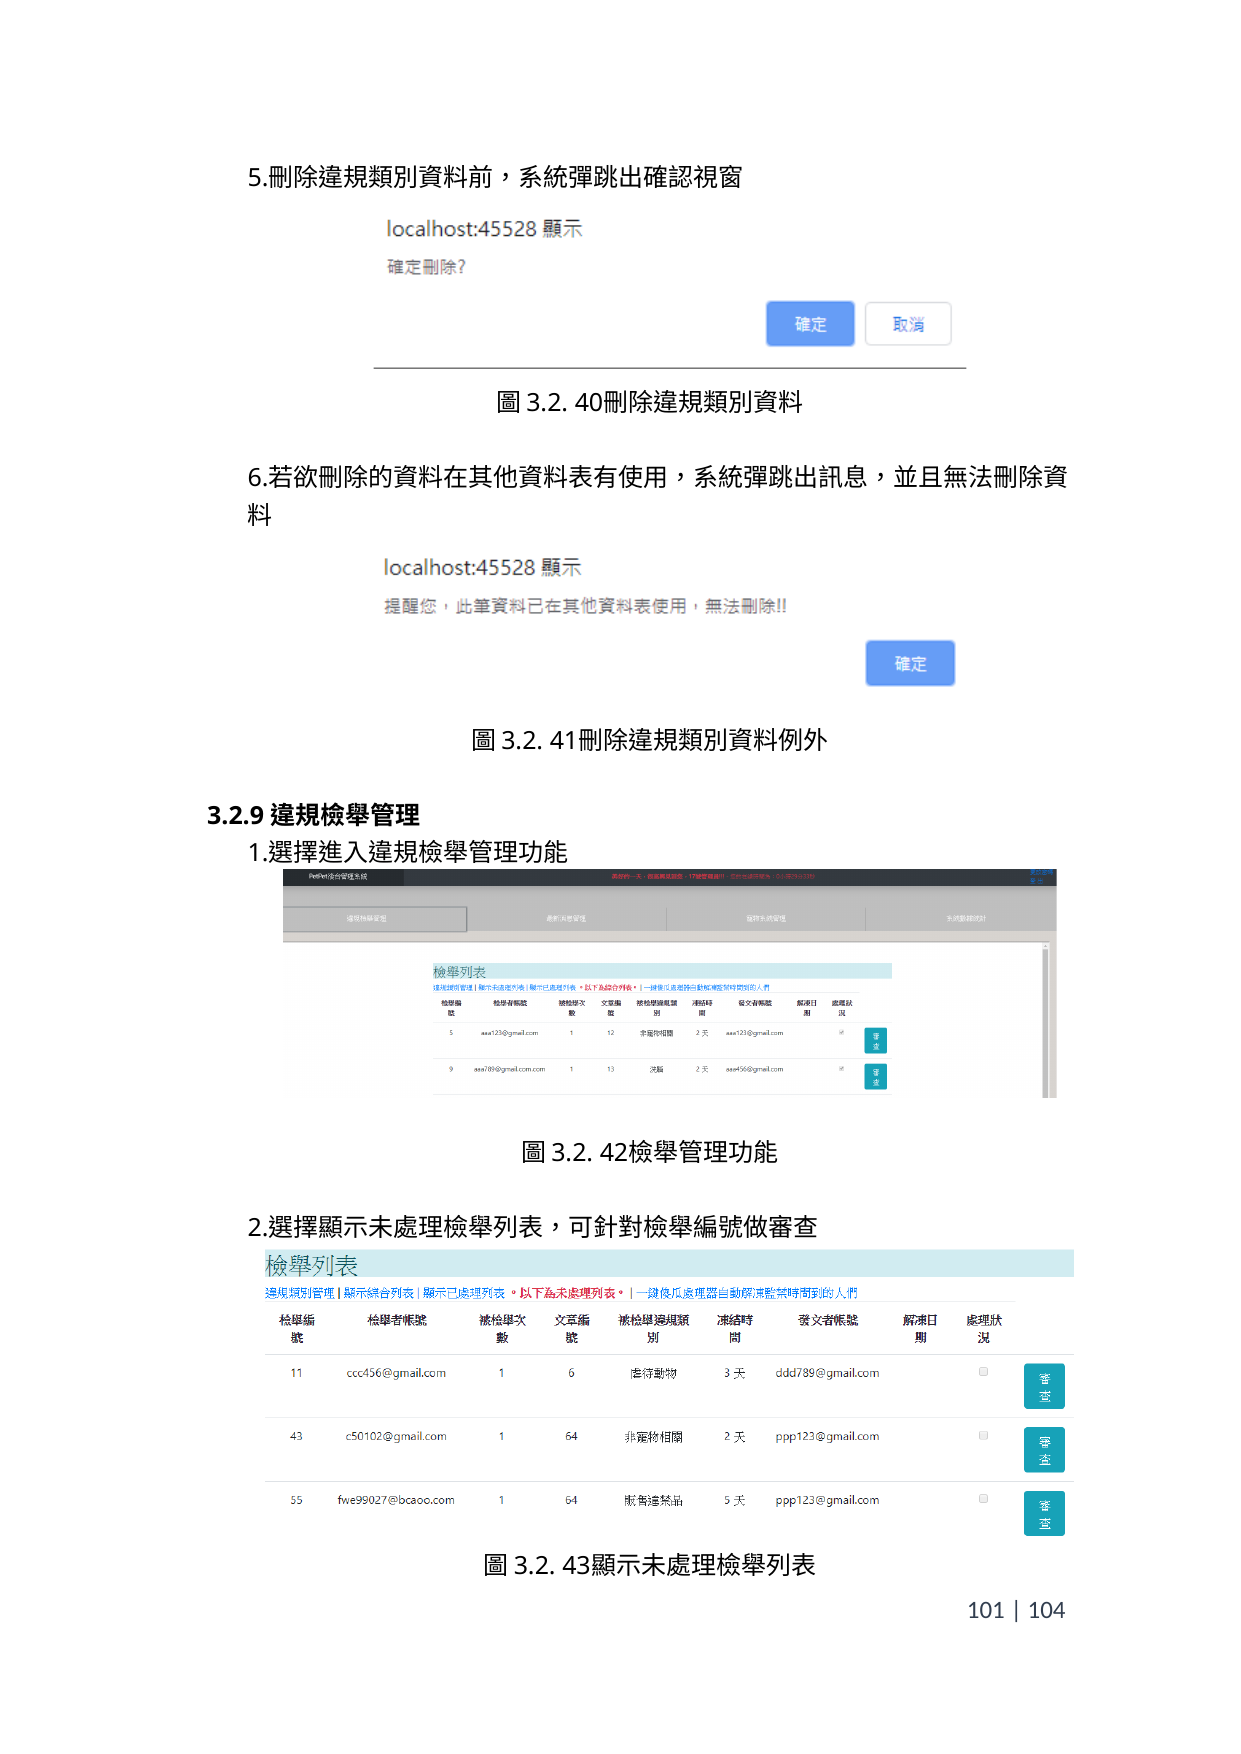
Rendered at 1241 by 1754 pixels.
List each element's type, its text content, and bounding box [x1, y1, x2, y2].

list 2.選擇顯示未處理檢舉列表，可針對檢舉編號做審查 [247, 1207, 1092, 1244]
subtitle 3.2.9 違規檢舉管理 [207, 794, 1092, 832]
picture [370, 532, 970, 702]
picture [373, 194, 967, 369]
picture [260, 1244, 1080, 1540]
text 圖3.2. 40刪除違規類別資料 [207, 382, 1092, 419]
list 6.若欲刪除的資料在其他資料表有使用，系統彈跳出訊息，並且無法刪除資料 [247, 457, 1092, 532]
text 圖3.2. 41刪除違規類別資料例外 [207, 719, 1092, 757]
text 圖3.2. 42檢舉管理功能 [207, 1132, 1092, 1169]
text 圖3.2. 43顯示未處理檢舉列表 [207, 1544, 1092, 1582]
list 1.選擇進入違規檢舉管理功能 [247, 832, 1092, 869]
list 5.刪除違規類別資料前，系統彈跳出確認視窗 [247, 157, 1092, 194]
picture [283, 869, 1057, 1098]
